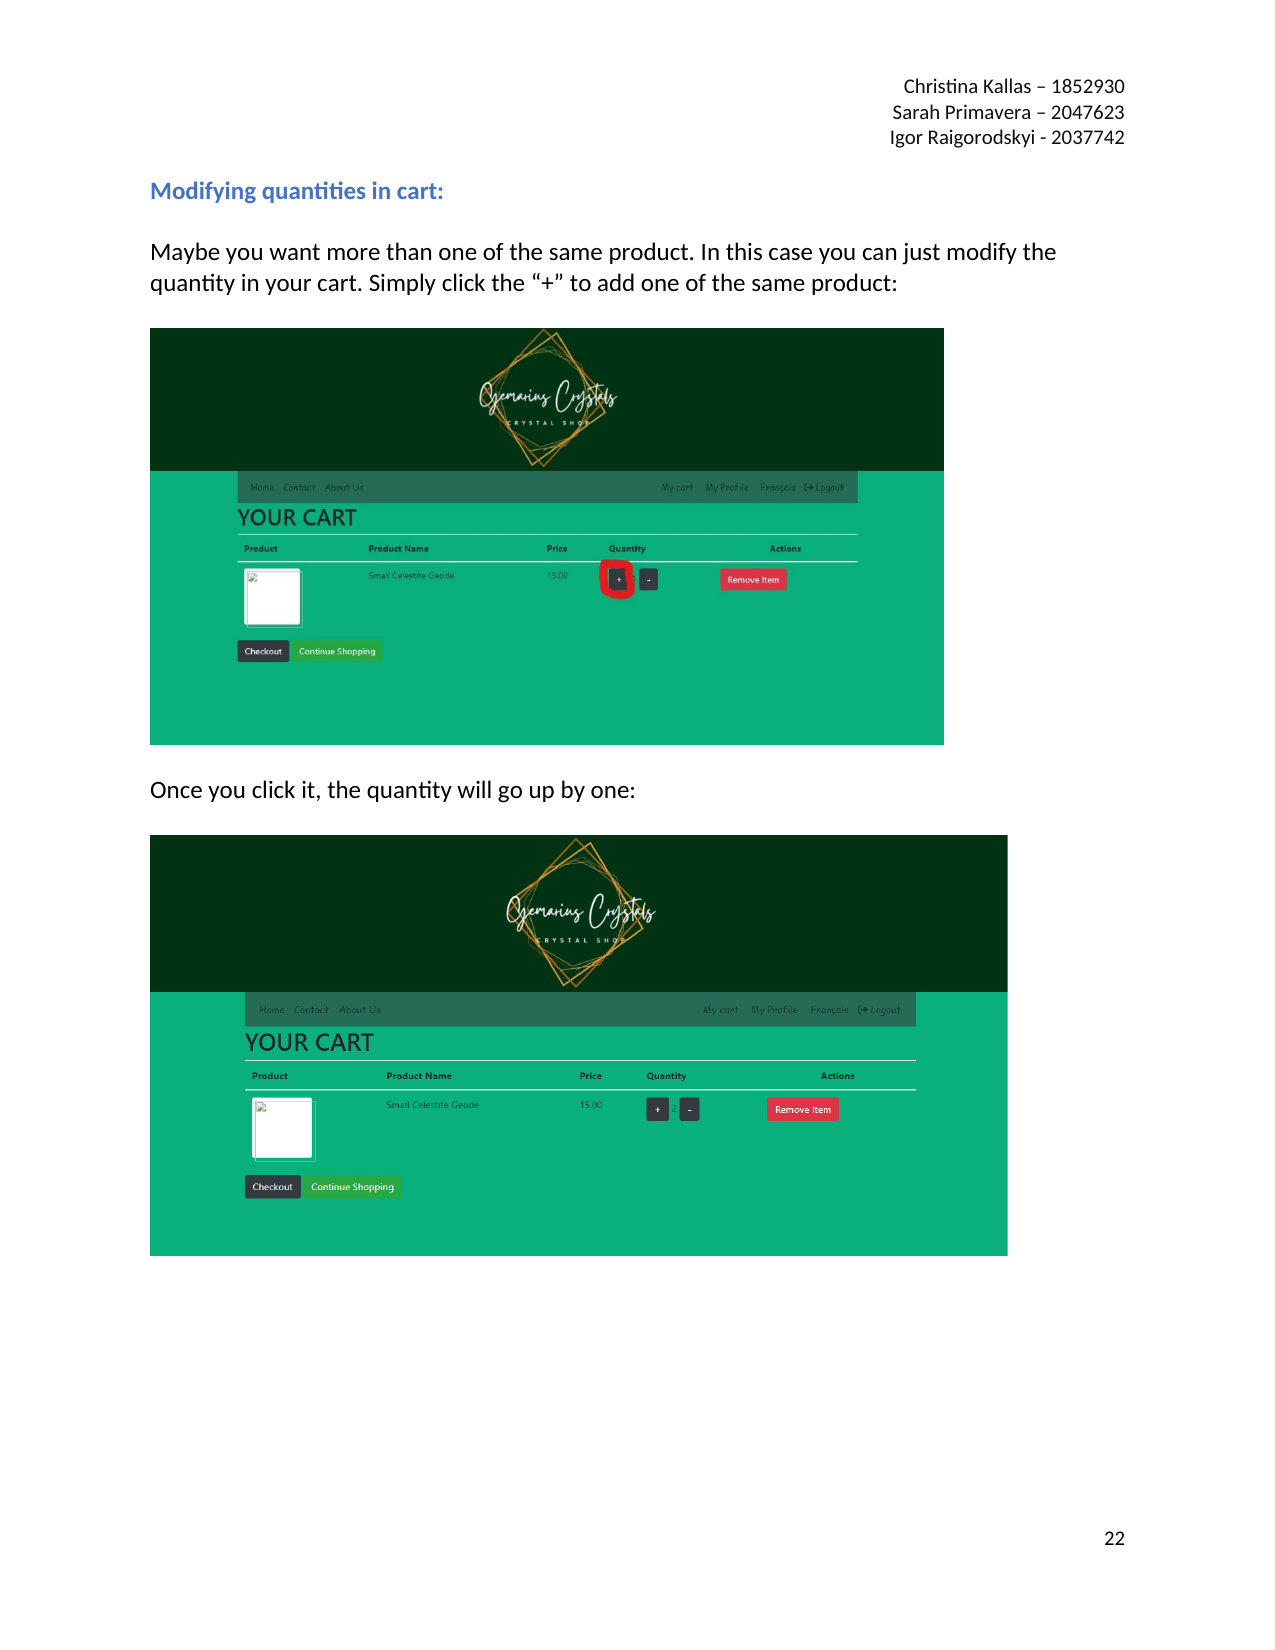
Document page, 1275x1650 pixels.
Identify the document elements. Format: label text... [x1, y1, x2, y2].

text Once you click it, the quantity will go up by one: [150, 775, 1125, 805]
text Modifying quantities in cart: [150, 175, 1125, 206]
picture [150, 328, 944, 745]
text Maybe you want more than one of the same product. In this case you can just modify the quantity in your cart. Simply click the “+” to add one of the same product: [150, 236, 1125, 297]
picture [150, 835, 1008, 1256]
